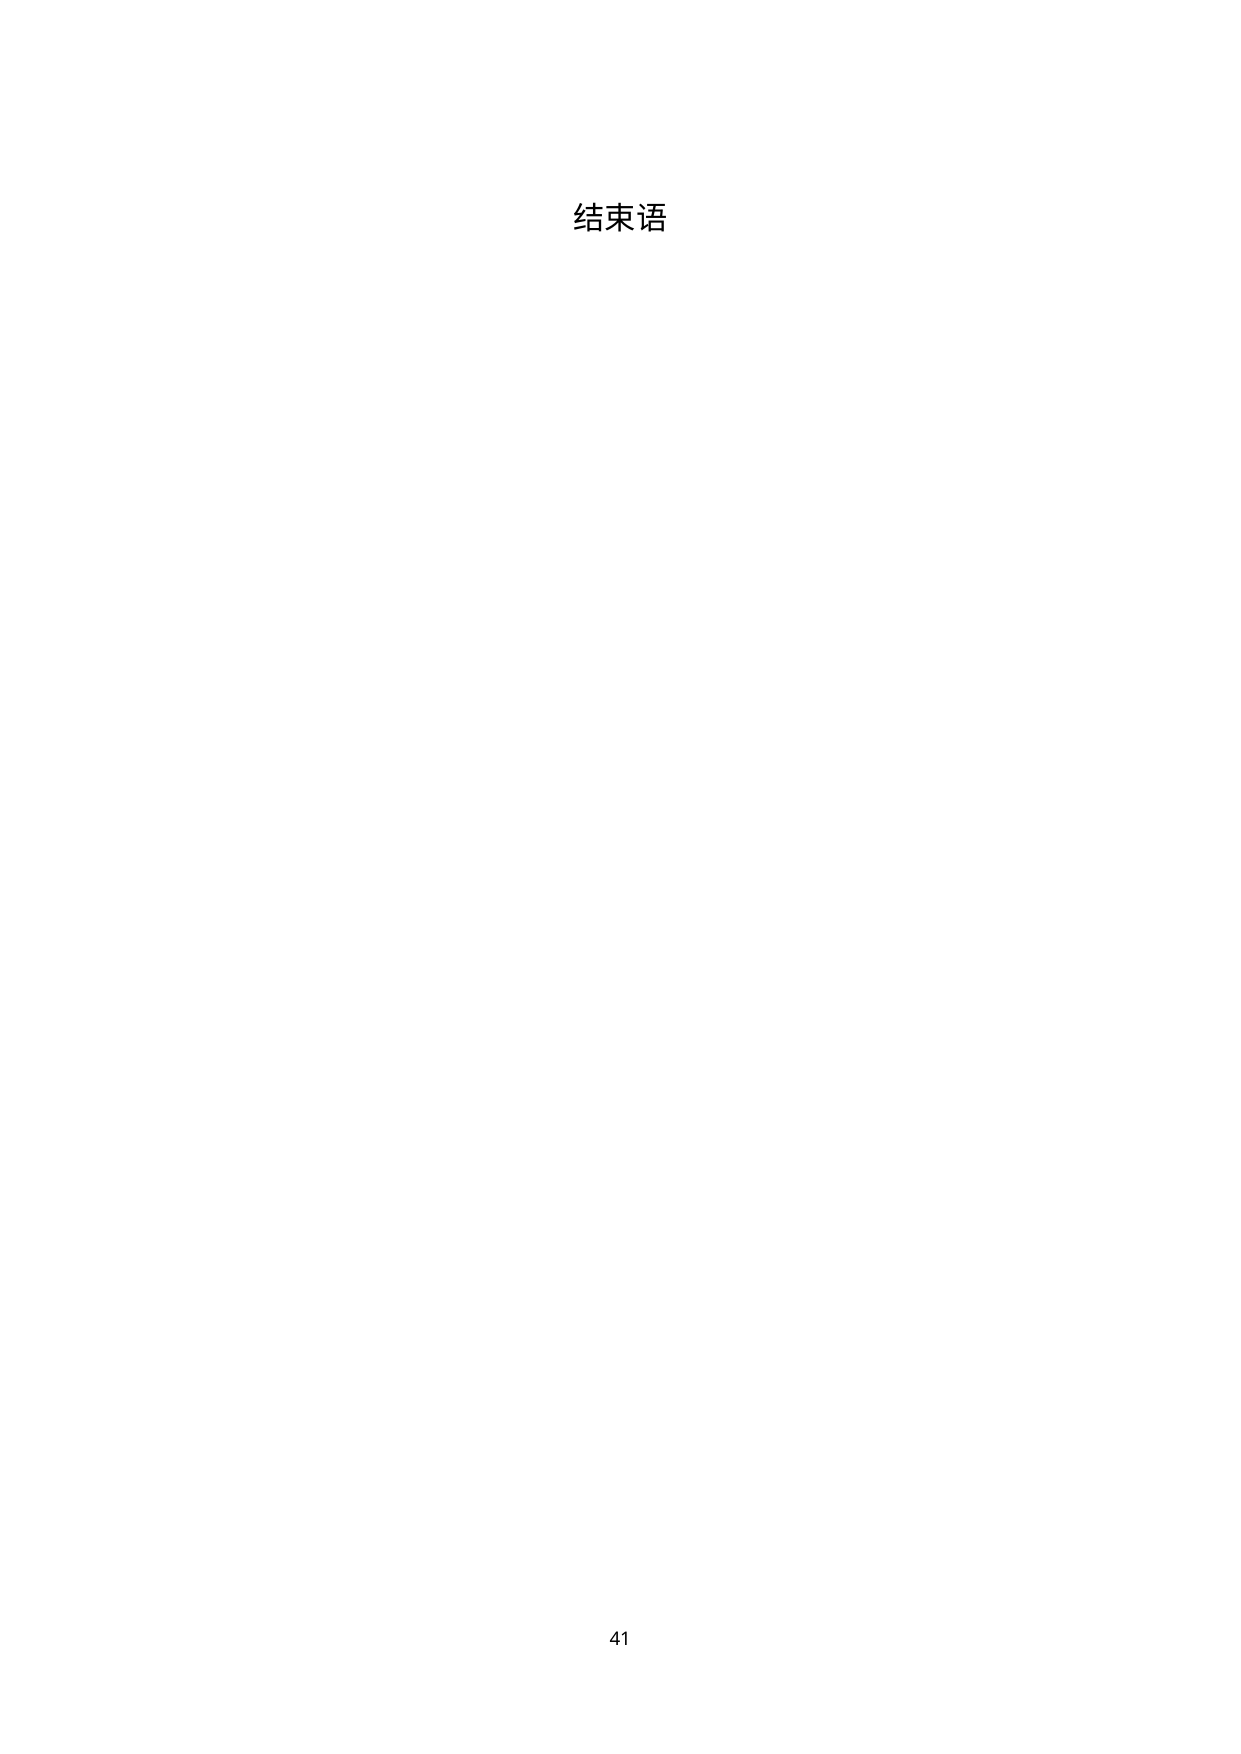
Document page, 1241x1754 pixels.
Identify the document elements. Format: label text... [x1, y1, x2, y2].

subtitle 结束语 [187, 172, 1053, 260]
